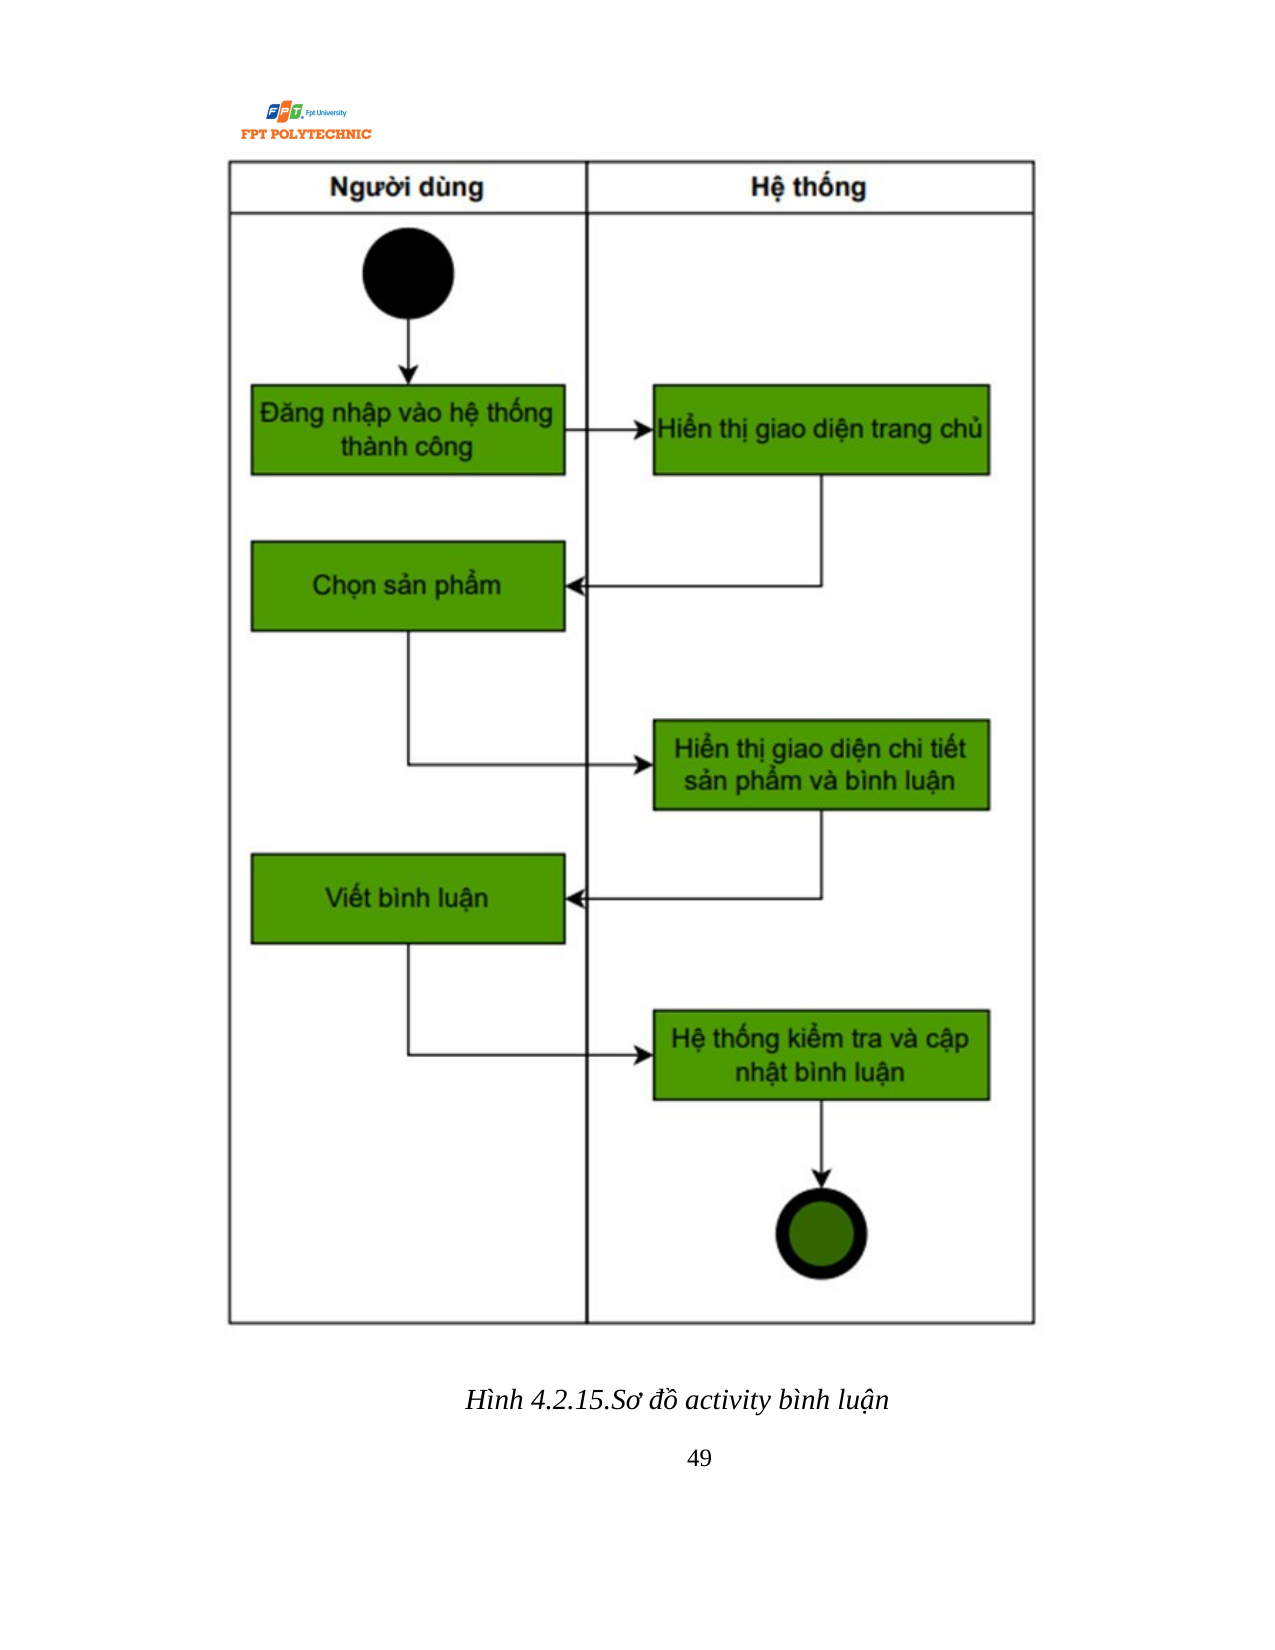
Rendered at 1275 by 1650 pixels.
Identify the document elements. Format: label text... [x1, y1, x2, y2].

text Hình 4.2.15.Sơ đồ activity bình luận [304, 1382, 1050, 1416]
picture [201, 97, 1073, 1357]
